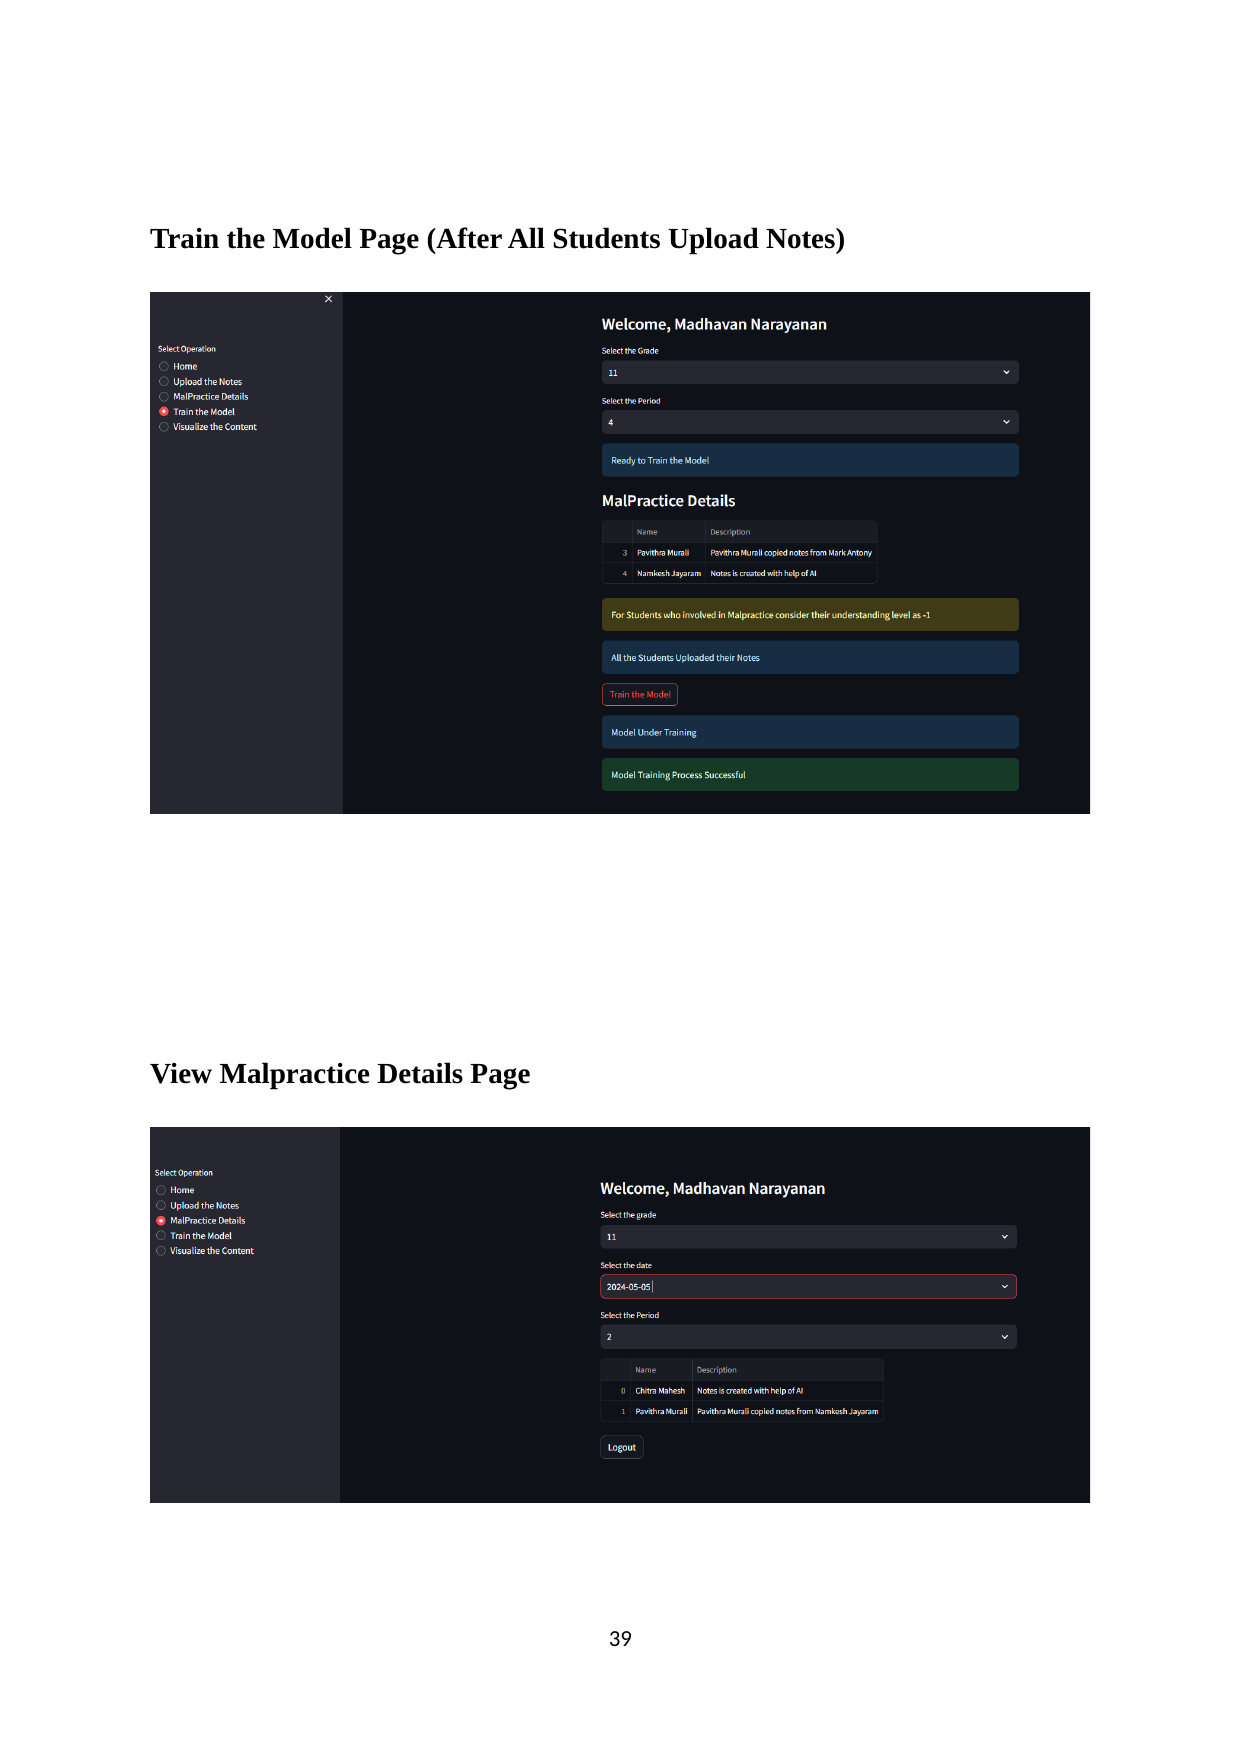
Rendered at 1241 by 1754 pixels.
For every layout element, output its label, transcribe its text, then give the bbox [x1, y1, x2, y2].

text Train the Model Page (After All Students Upload Notes) [150, 221, 1090, 255]
picture [150, 292, 1091, 814]
text View Malpractice Details Page [150, 1057, 1090, 1090]
picture [150, 1127, 1091, 1503]
